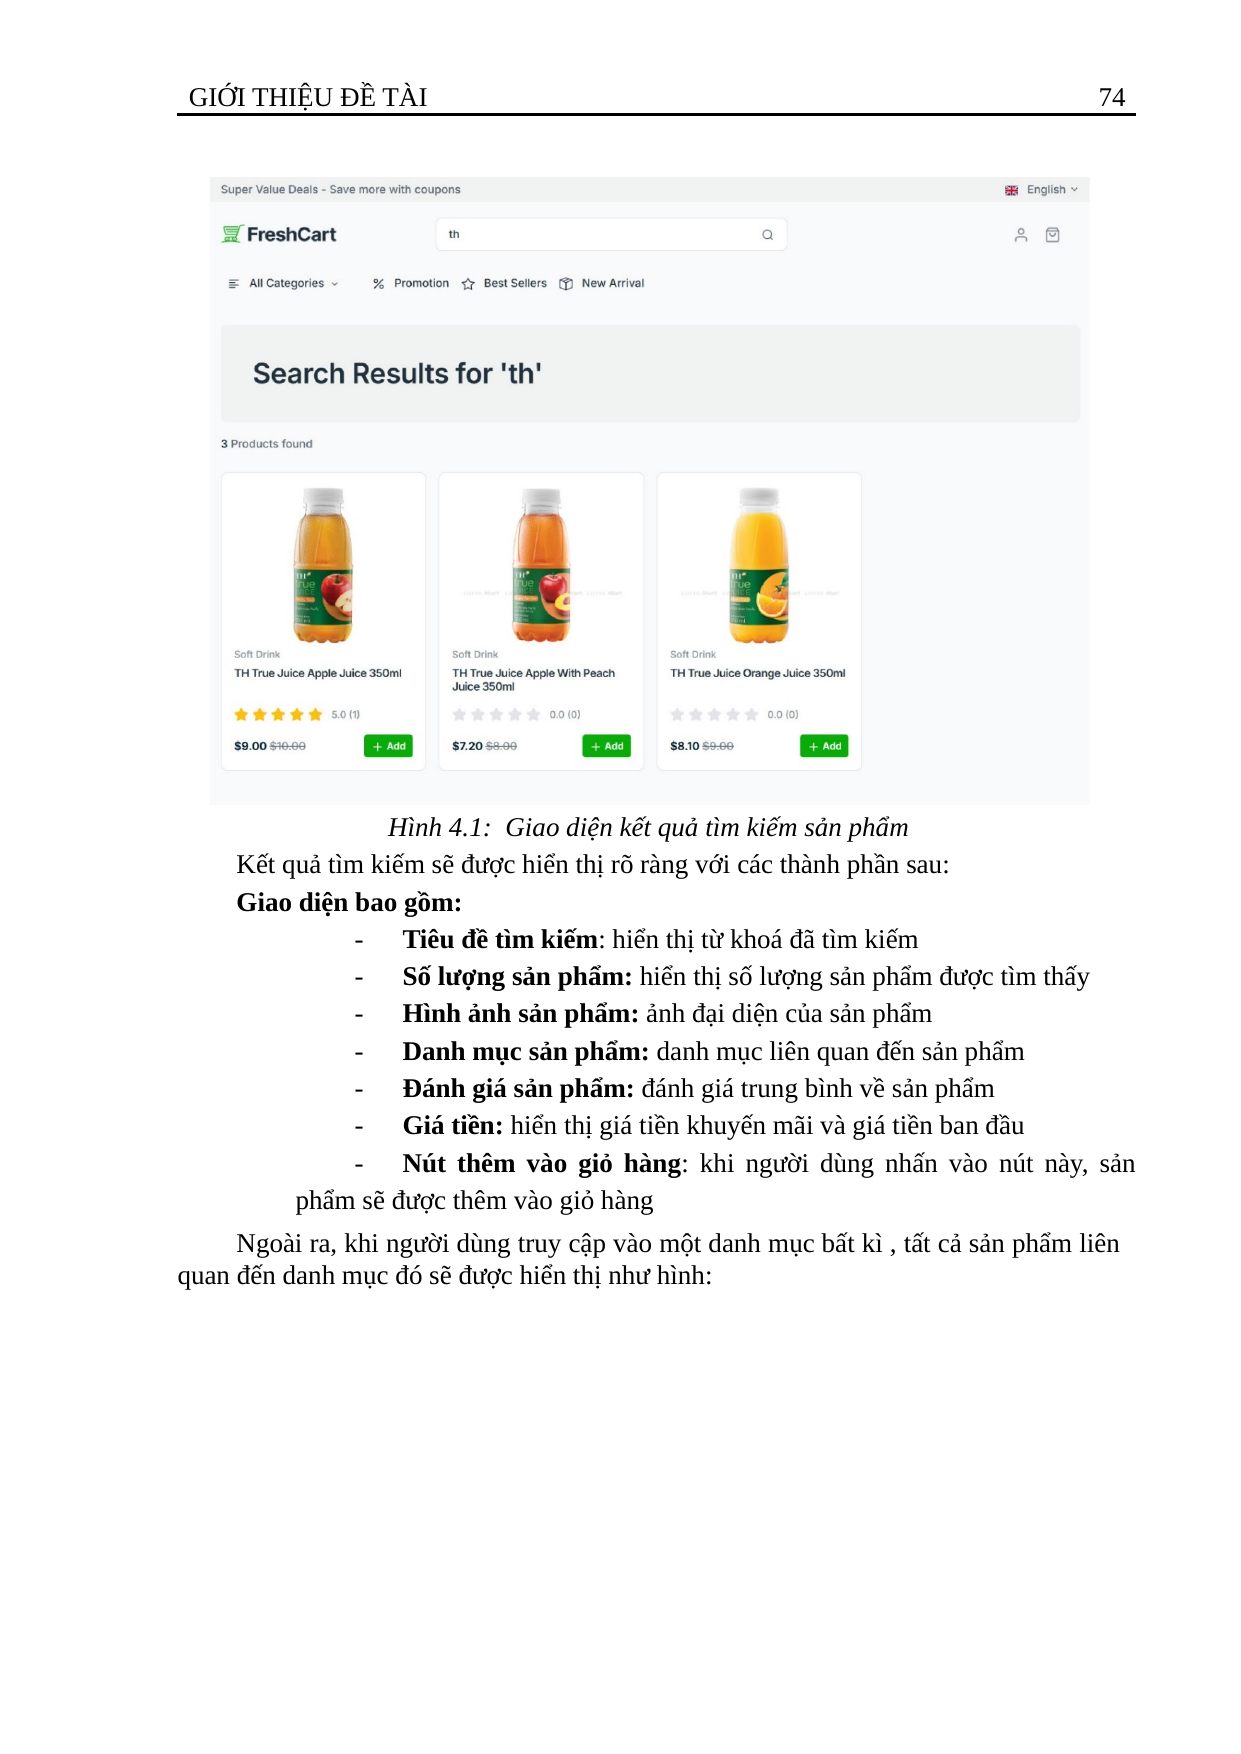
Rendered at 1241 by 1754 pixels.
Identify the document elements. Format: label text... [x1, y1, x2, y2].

text Kết quả tìm kiếm sẽ được hiển thị rõ ràng với các thành phần sau: [177, 848, 1122, 879]
text Giao diện bao gồm: [177, 886, 1122, 917]
text Ngoài ra, khi người dùng truy cập vào một danh mục bất kì , tất cả sản phẩm liên quan đến danh mục đó sẽ được hiển thị như hình: [177, 1228, 1122, 1290]
list Tiêu đề tìm kiếm: hiển thị từ khoá đã tìm kiếm [295, 923, 1136, 954]
list Hình ảnh sản phẩm: ảnh đại diện của sản phẩm [295, 998, 1136, 1029]
list Danh mục sản phẩm: danh mục liên quan đến sản phẩm [295, 1035, 1136, 1066]
list Số lượng sản phẩm: hiển thị số lượng sản phẩm được tìm thấy [295, 960, 1136, 991]
list Giá tiền: hiển thị giá tiền khuyến mãi và giá tiền ban đầu [295, 1109, 1136, 1141]
list Nút thêm vào giỏ hàng: khi người dùng nhấn vào nút này, sản phẩm sẽ được thêm vào giỏ hàng [295, 1147, 1136, 1215]
list Đánh giá sản phẩm: đánh giá trung bình về sản phẩm [295, 1072, 1136, 1103]
title Giao diện kết quả tìm kiếm sản phẩm [177, 811, 1122, 842]
picture [209, 177, 1090, 805]
